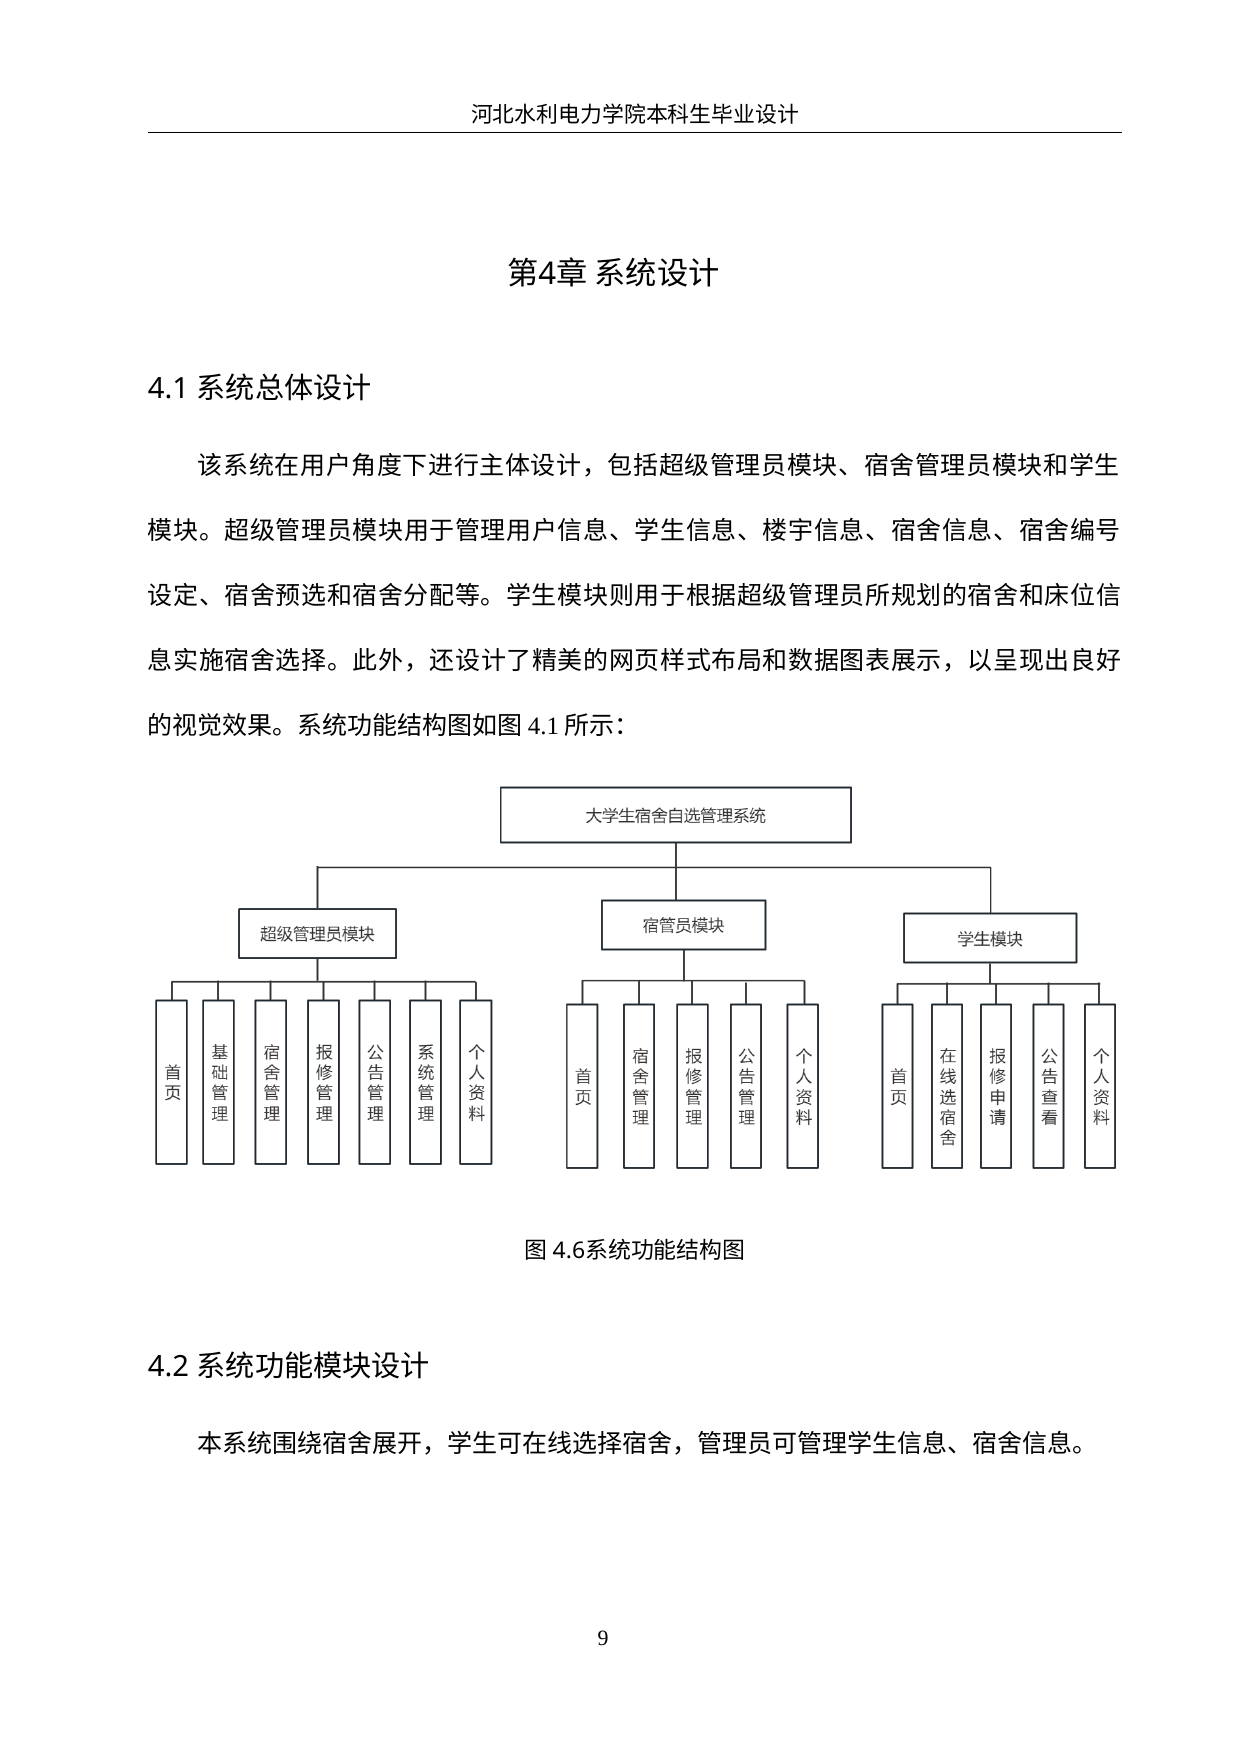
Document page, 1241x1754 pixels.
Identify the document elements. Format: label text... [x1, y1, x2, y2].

picture [147, 781, 1123, 1173]
subtitle 系统功能模块设计 [148, 1331, 1122, 1396]
subtitle 系统总体设计 [148, 354, 1122, 419]
text 本系统围绕宿舍展开，学生可在线选择宿舍，管理员可管理学生信息、宿舍信息。 [148, 1409, 1122, 1474]
subtitle 系统设计 [148, 239, 1122, 304]
text 该系统在用户角度下进行主体设计，包括超级管理员模块、宿舍管理员模块和学生模块。超级管理员模块用于管理用户信息、学生信息、楼宇信息、宿舍信息、宿舍编号设定、宿舍预选和宿舍分配等。学生模块则用于根据超级管理员所规划的宿舍和床位信息实施宿舍选择。此外，还设计了精美的网页样式布局和数据图表展示，以呈现出良好的视觉效果。系统功能结构图如图4.1所示： [148, 431, 1122, 756]
